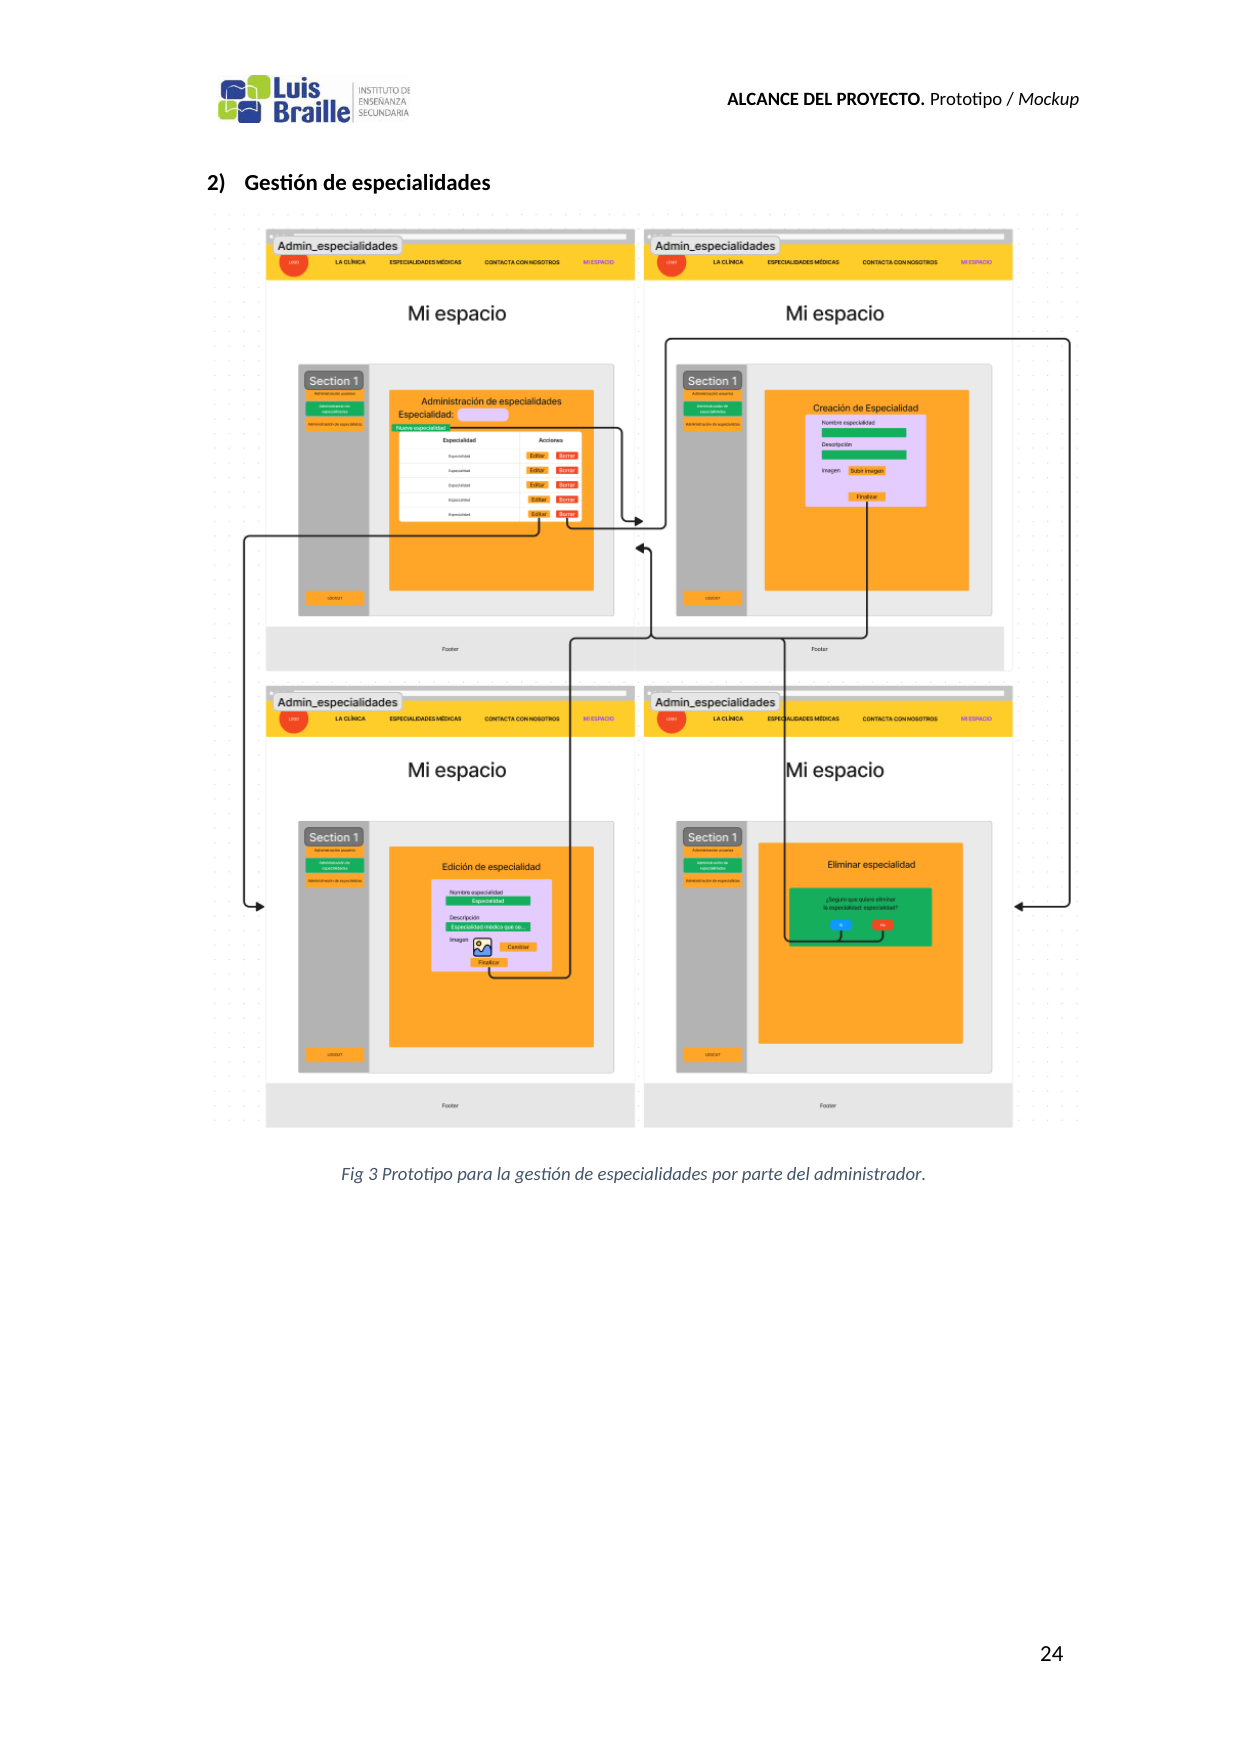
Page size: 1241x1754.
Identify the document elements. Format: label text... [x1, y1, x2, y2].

list Gestión de especialidades [207, 168, 1063, 196]
picture [206, 210, 1082, 1132]
text Fig 3 Prototipo para la gestión de especialidades por parte del administrador. [207, 1162, 1063, 1185]
